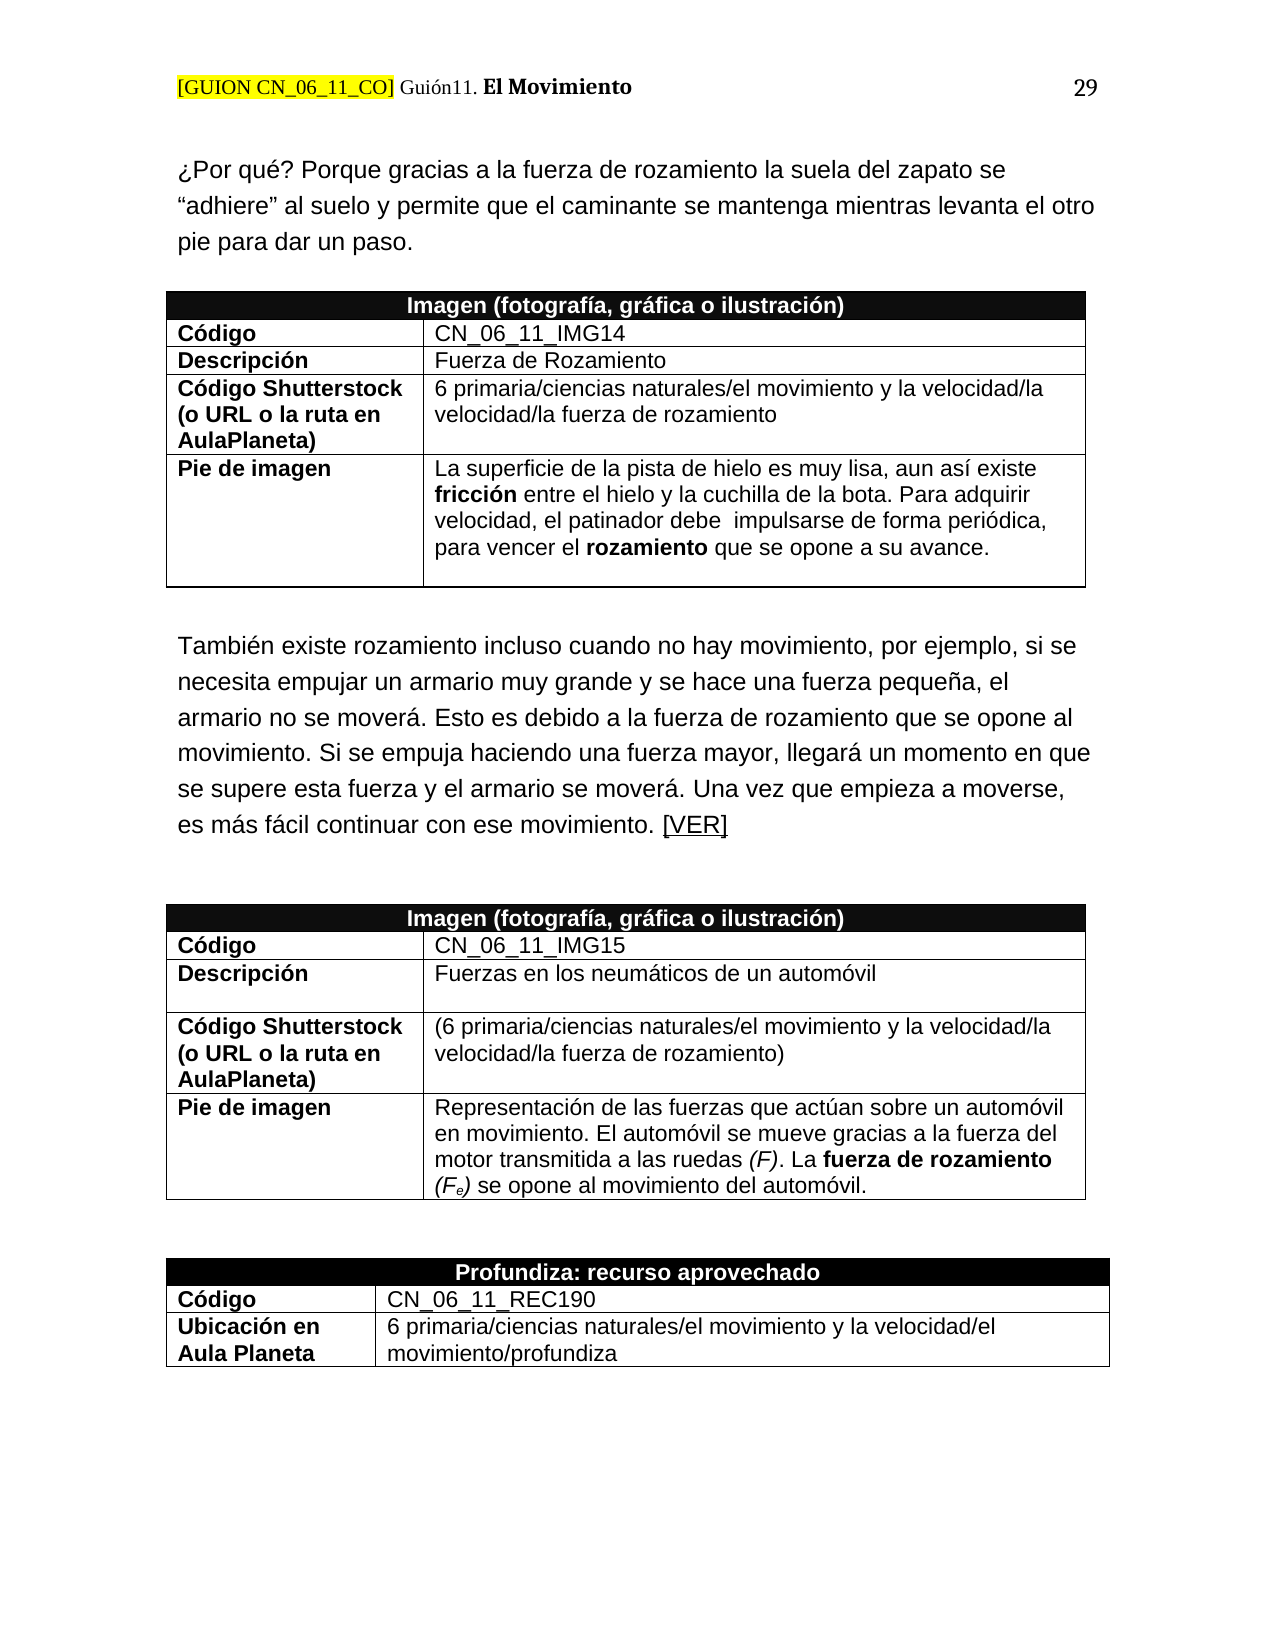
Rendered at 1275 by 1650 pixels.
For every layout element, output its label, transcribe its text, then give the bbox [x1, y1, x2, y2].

table_header Imagen (fotografía, gráfica o ilustración) [167, 293, 1085, 319]
table_cell 6 primaria/ciencias naturales/el movimiento y la velocidad/la velocidad/la fuerza de rozamiento [424, 375, 1085, 454]
table_cell (6 primaria/ciencias naturales/el movimiento y la velocidad/la velocidad/la fuerza de rozamiento) [424, 1013, 1085, 1092]
table_cell Representación de las fuerzas que actúan sobre un automóvil en movimiento. El automóvil se mueve gracias a la fuerza del motor transmitida a las ruedas (F). La fuerza de rozamiento (Fe) se opone al movimiento del automóvil. [424, 1094, 1085, 1199]
table_cell La superficie de la pista de hielo es muy lisa, aun así existe fricción entre el hielo y la cuchilla de la bota. Para adquirir velocidad, el patinador debe impulsarse de forma periódica, para vencer el rozamiento que se opone a su avance. [424, 455, 1085, 586]
table_cell CN_06_11_IMG14 [424, 320, 1085, 346]
table_cell 6 primaria/ciencias naturales/el movimiento y la velocidad/el movimiento/profundiza [376, 1313, 1109, 1366]
table_cell Código Shutterstock (o URL o la ruta en AulaPlaneta) [167, 1013, 423, 1092]
table_cell CN_06_11_REC190 [376, 1286, 1109, 1312]
table_cell Ubicación en Aula Planeta [167, 1313, 375, 1366]
text También existe rozamiento incluso cuando no hay movimiento, por ejemplo, si se necesita empujar un armario muy grande y se hace una fuerza pequeña, el armario no se moverá. Esto es debido a la fuerza de rozamiento que se opone al movimiento. Si se empuja haciendo una fuerza mayor, llegará un momento en que se supere esta fuerza y el armario se moverá. Una vez que empieza a moverse, es más fácil continuar con ese movimiento. [VER] [177, 623, 1098, 839]
table_cell CN_06_11_IMG15 [424, 932, 1085, 958]
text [177, 148, 1098, 255]
table_header Imagen (fotografía, gráfica o ilustración) [167, 905, 1085, 931]
table_cell Fuerza de Rozamiento [424, 347, 1085, 373]
table_cell Código [167, 320, 423, 346]
table_cell Descripción [167, 960, 423, 1012]
table_cell Código [167, 1286, 375, 1312]
table_cell Descripción [167, 347, 423, 373]
table_cell Fuerzas en los neumáticos de un automóvil [424, 960, 1085, 1012]
table_cell Código [167, 932, 423, 958]
table_header Profundiza: recurso aprovechado [167, 1259, 1109, 1285]
table_cell Pie de imagen [167, 455, 423, 586]
table_cell Código Shutterstock (o URL o la ruta en AulaPlaneta) [167, 375, 423, 454]
table_cell Pie de imagen [167, 1094, 423, 1199]
